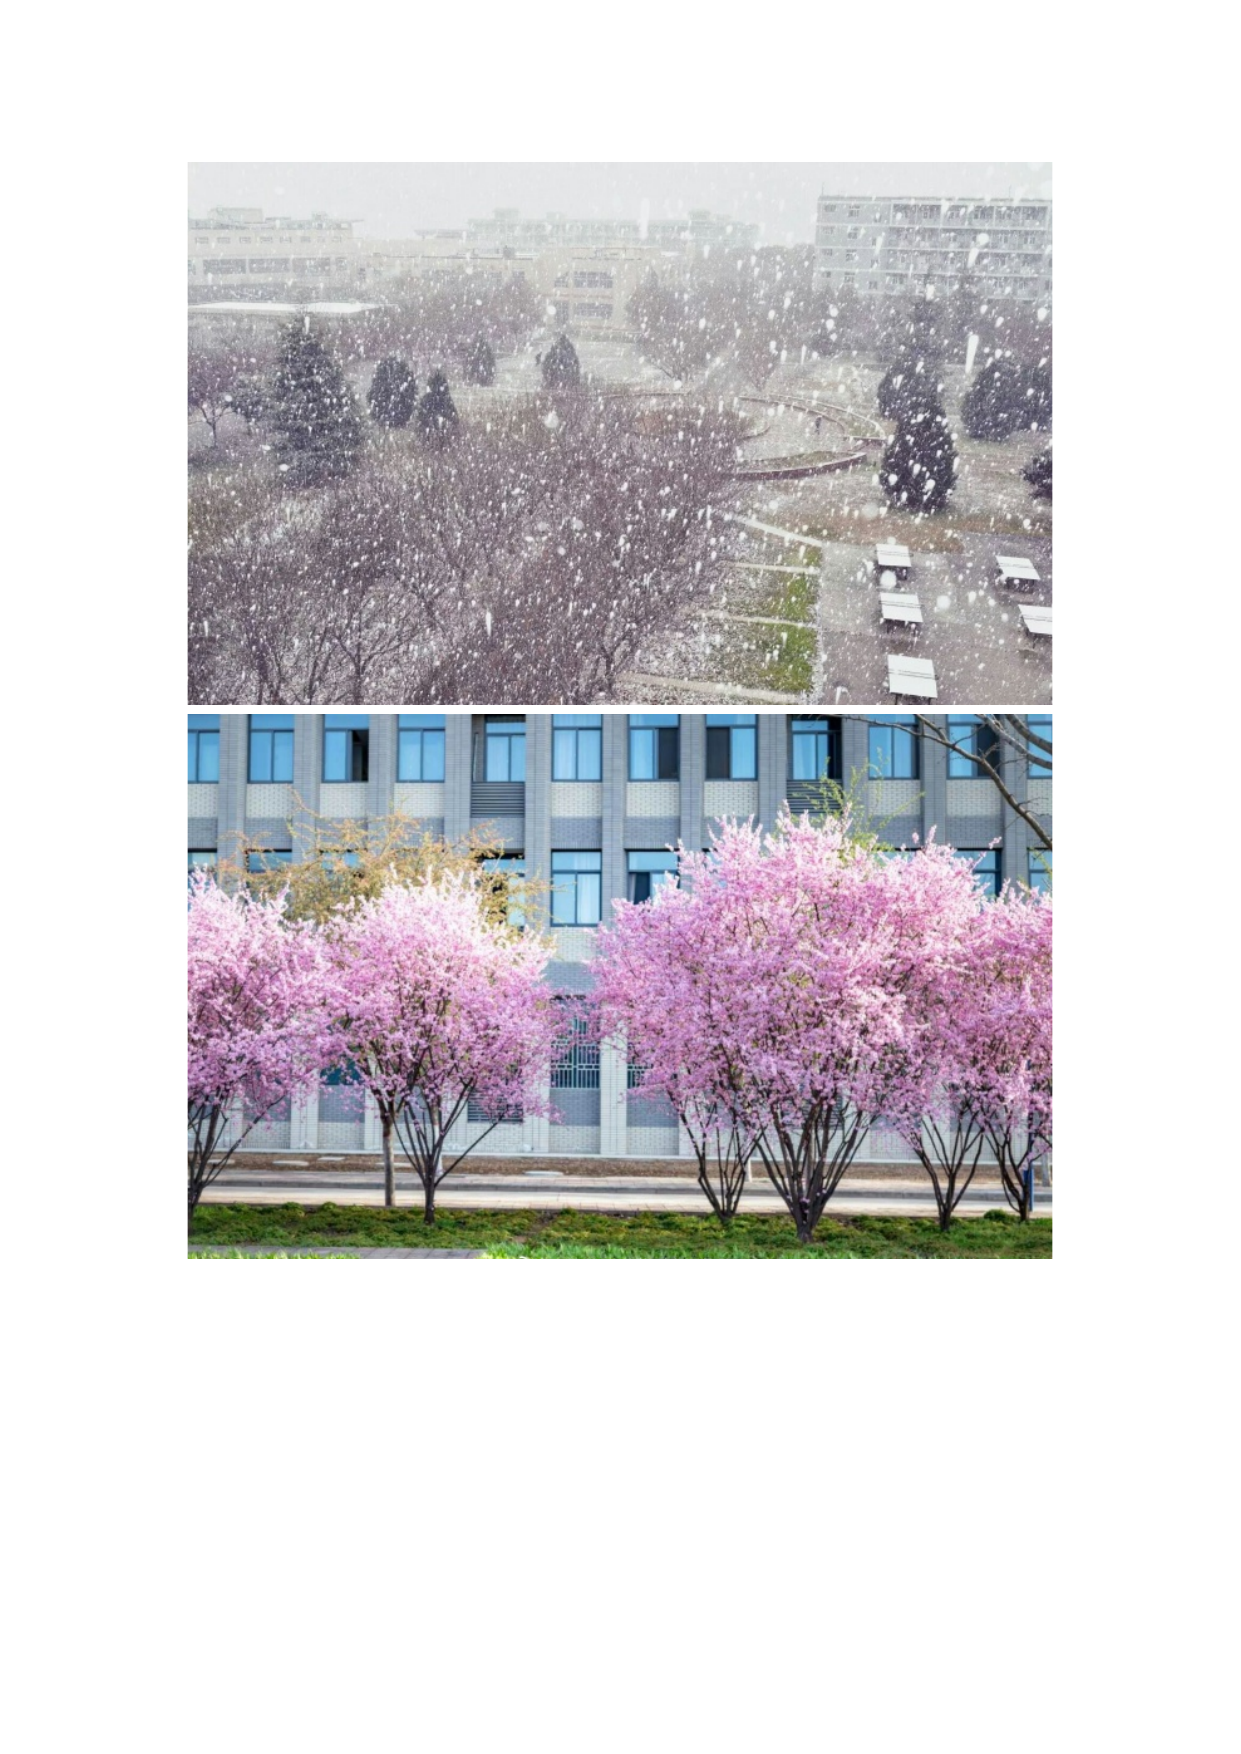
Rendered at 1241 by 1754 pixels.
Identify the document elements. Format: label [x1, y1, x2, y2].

picture [187, 162, 1053, 705]
picture [187, 714, 1053, 1259]
